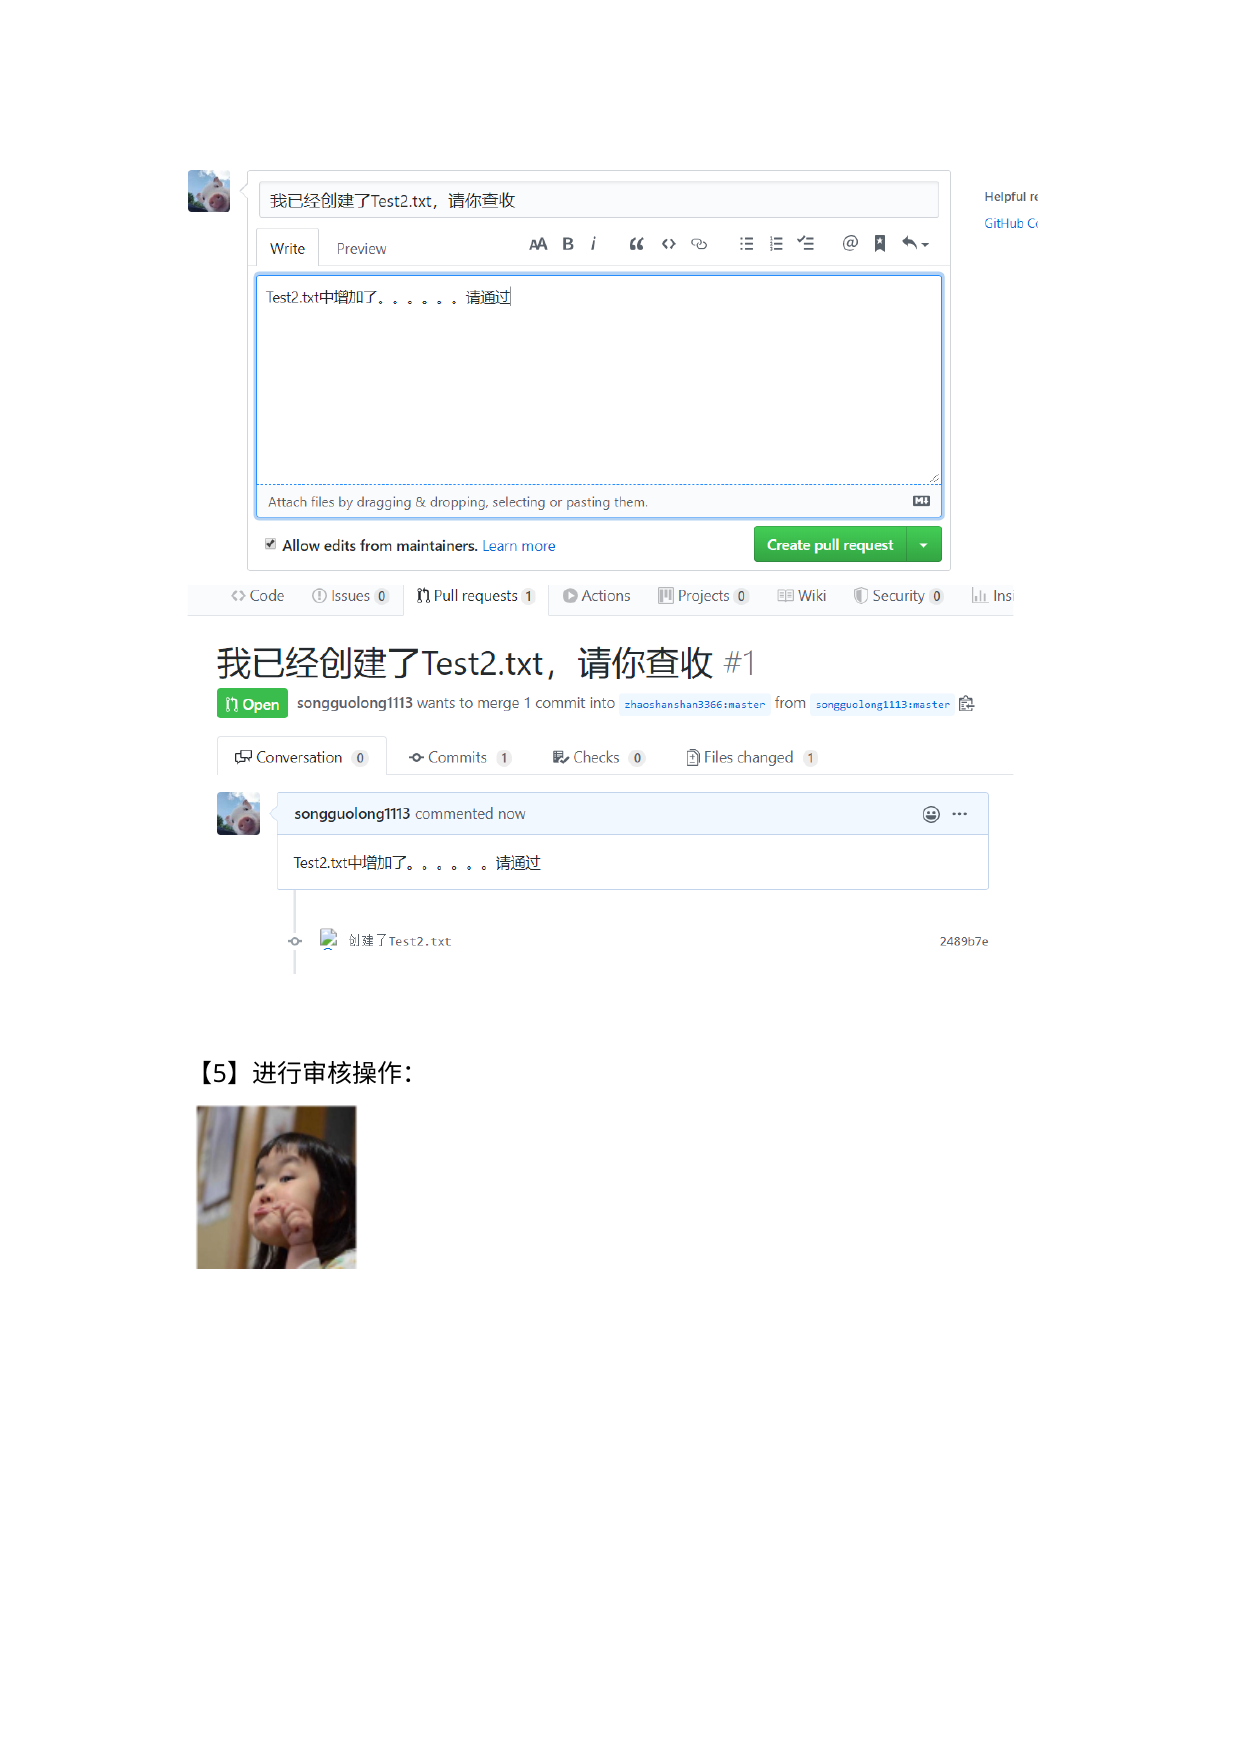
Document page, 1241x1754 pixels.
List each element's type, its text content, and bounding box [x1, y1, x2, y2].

text 【5】进行审核操作： [187, 1039, 1053, 1104]
picture [187, 166, 1038, 580]
picture [187, 1104, 364, 1269]
picture [187, 585, 1014, 974]
